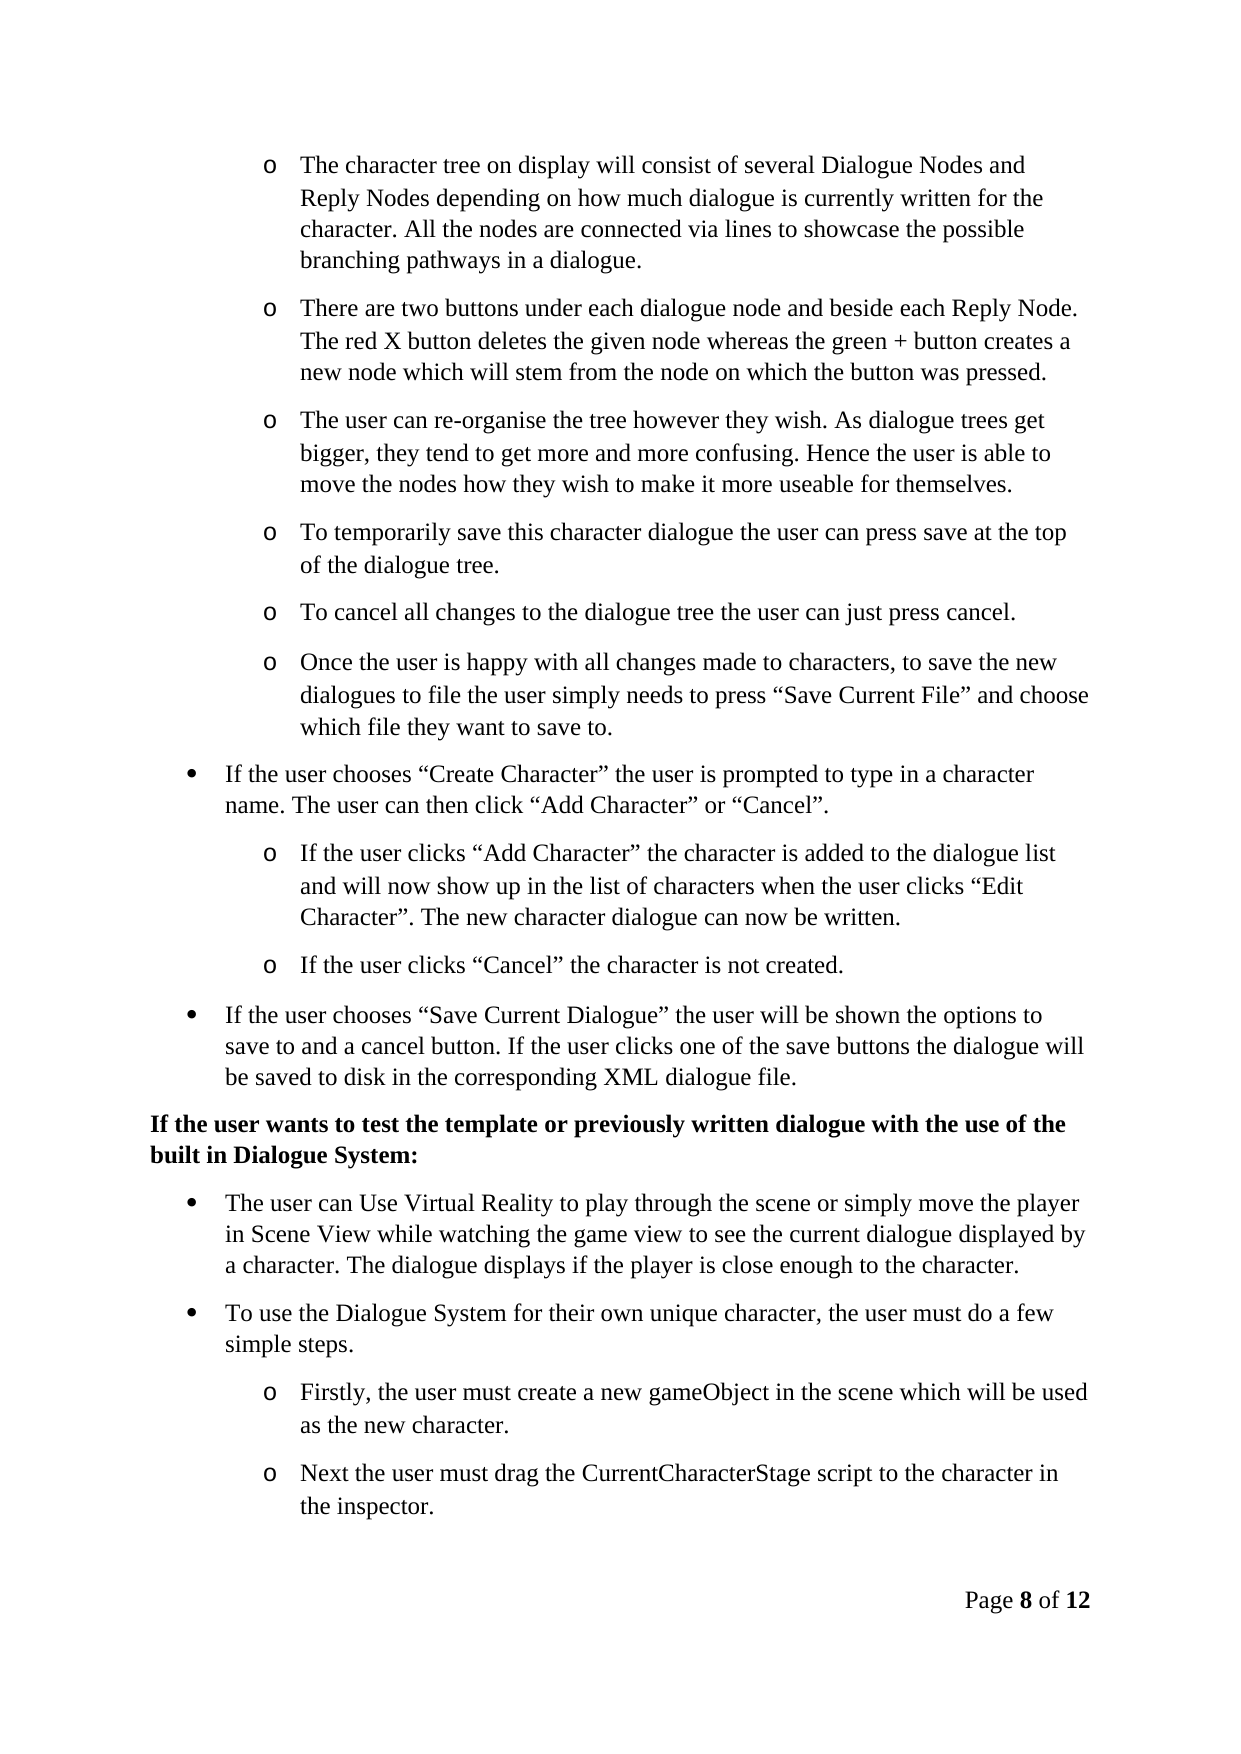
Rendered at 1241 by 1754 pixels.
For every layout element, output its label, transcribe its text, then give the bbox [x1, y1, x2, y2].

text If the user wants to test the template or previously written dialogue with the use of the built in Dialogue System: [150, 1109, 1090, 1169]
list Once the user is happy with all changes made to characters, to save the new dialogues to file the user simply needs to press “Save Current File” and choose which file they want to save to. [262, 647, 1090, 740]
list If the user clicks “Add Character” the character is added to the dialogue list and will now show up in the list of characters when the user clicks “Edit Character”. The new character dialogue can now be written. [262, 838, 1090, 931]
list The user can re-organise the tree however they wish. As dialogue trees get bigger, they tend to get more and more confusing. Hence the user is able to move the nodes how they wish to make it more useable for themselves. [262, 405, 1090, 498]
list There are two buttons under each dialogue node and beside each Reply Node. The red X button deletes the given node whereas the green + button creates a new node which will stem from the node on which the button was pressed. [262, 293, 1090, 386]
list Firstly, the user must create a new gameObject in the scene which will be used as the new character. [262, 1377, 1090, 1439]
list To cancel all changes to the dialogue tree the user can just press cancel. [262, 597, 1090, 628]
list The user can Use Virtual Reality to play through the scene or simply move the player in Scene View while watching the game view to see the current dialogue displayed by a character. The dialogue displays if the player is close enough to the character. [187, 1188, 1090, 1279]
list If the user clicks “Cancel” the character is not created. [262, 950, 1090, 981]
list To temporarily save this character dialogue the user can press save at the top of the dialogue tree. [262, 517, 1090, 578]
list If the user chooses “Create Character” the user is prompted to type in a character name. The user can then click “Add Character” or “Cancel”. [187, 759, 1090, 819]
list The character tree on display will consist of several Dialogue Nodes and Reply Nodes depending on how much dialogue is currently written for the character. All the nodes are connected via lines to showcase the possible branching pathways in a dialogue. [262, 150, 1090, 274]
list Next the user must drag the CurrentCharacterStage script to the character in the inspector. [262, 1458, 1090, 1519]
list If the user chooses “Save Current Dialogue” the user will be shown the options to save to and a cancel button. If the user clicks one of the save buttons the dialogue will be saved to disk in the corresponding XML dialogue file. [187, 1000, 1090, 1091]
list To use the Dialogue System for their own unique character, the user must do a few simple steps. [187, 1298, 1090, 1358]
